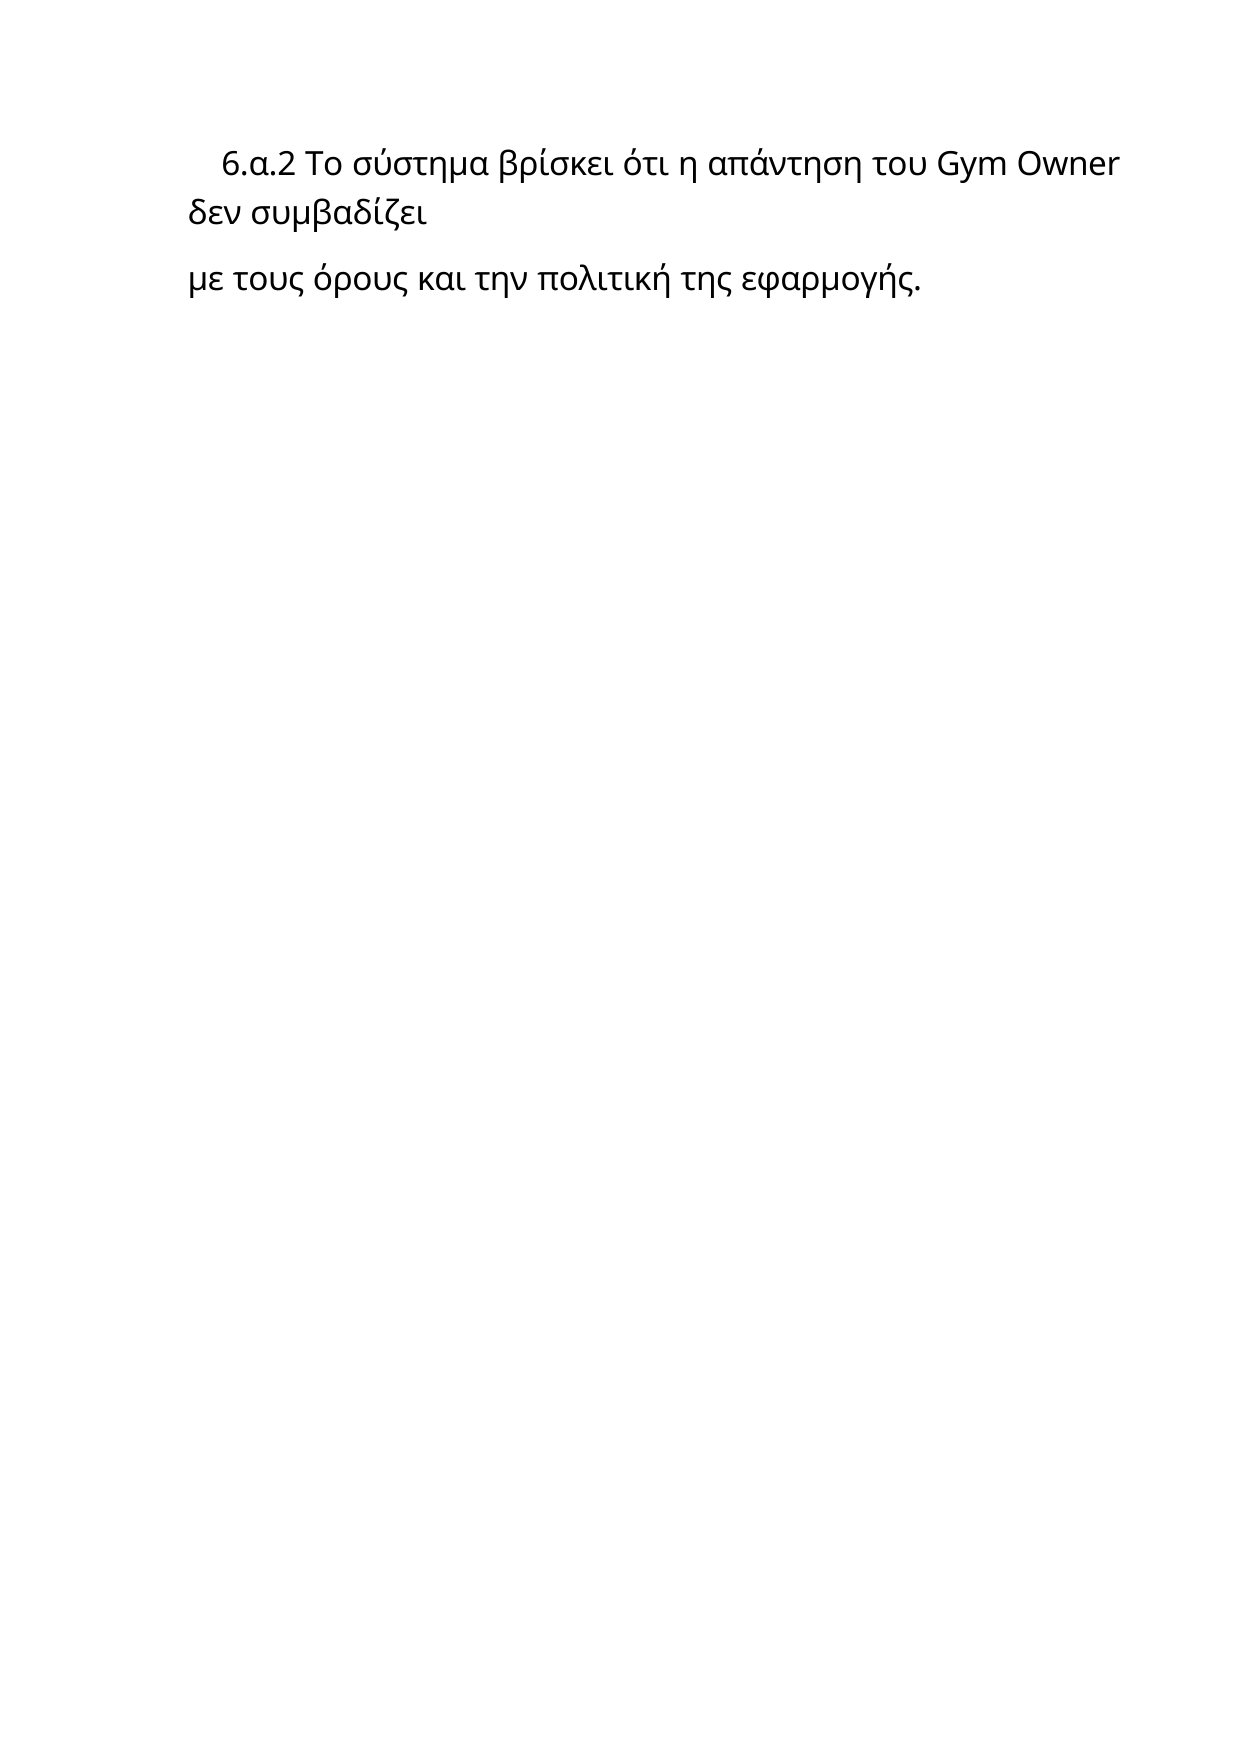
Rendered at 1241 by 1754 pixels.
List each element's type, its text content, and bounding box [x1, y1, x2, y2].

text με τους όρους και την πολιτική της εφαρμογής. [187, 254, 1166, 300]
text δεν συμβαδίζει [187, 189, 1166, 234]
text 6.α.2 Το σύστημα βρίσκει ότι η απάντηση του Gym Owner [221, 139, 1166, 185]
